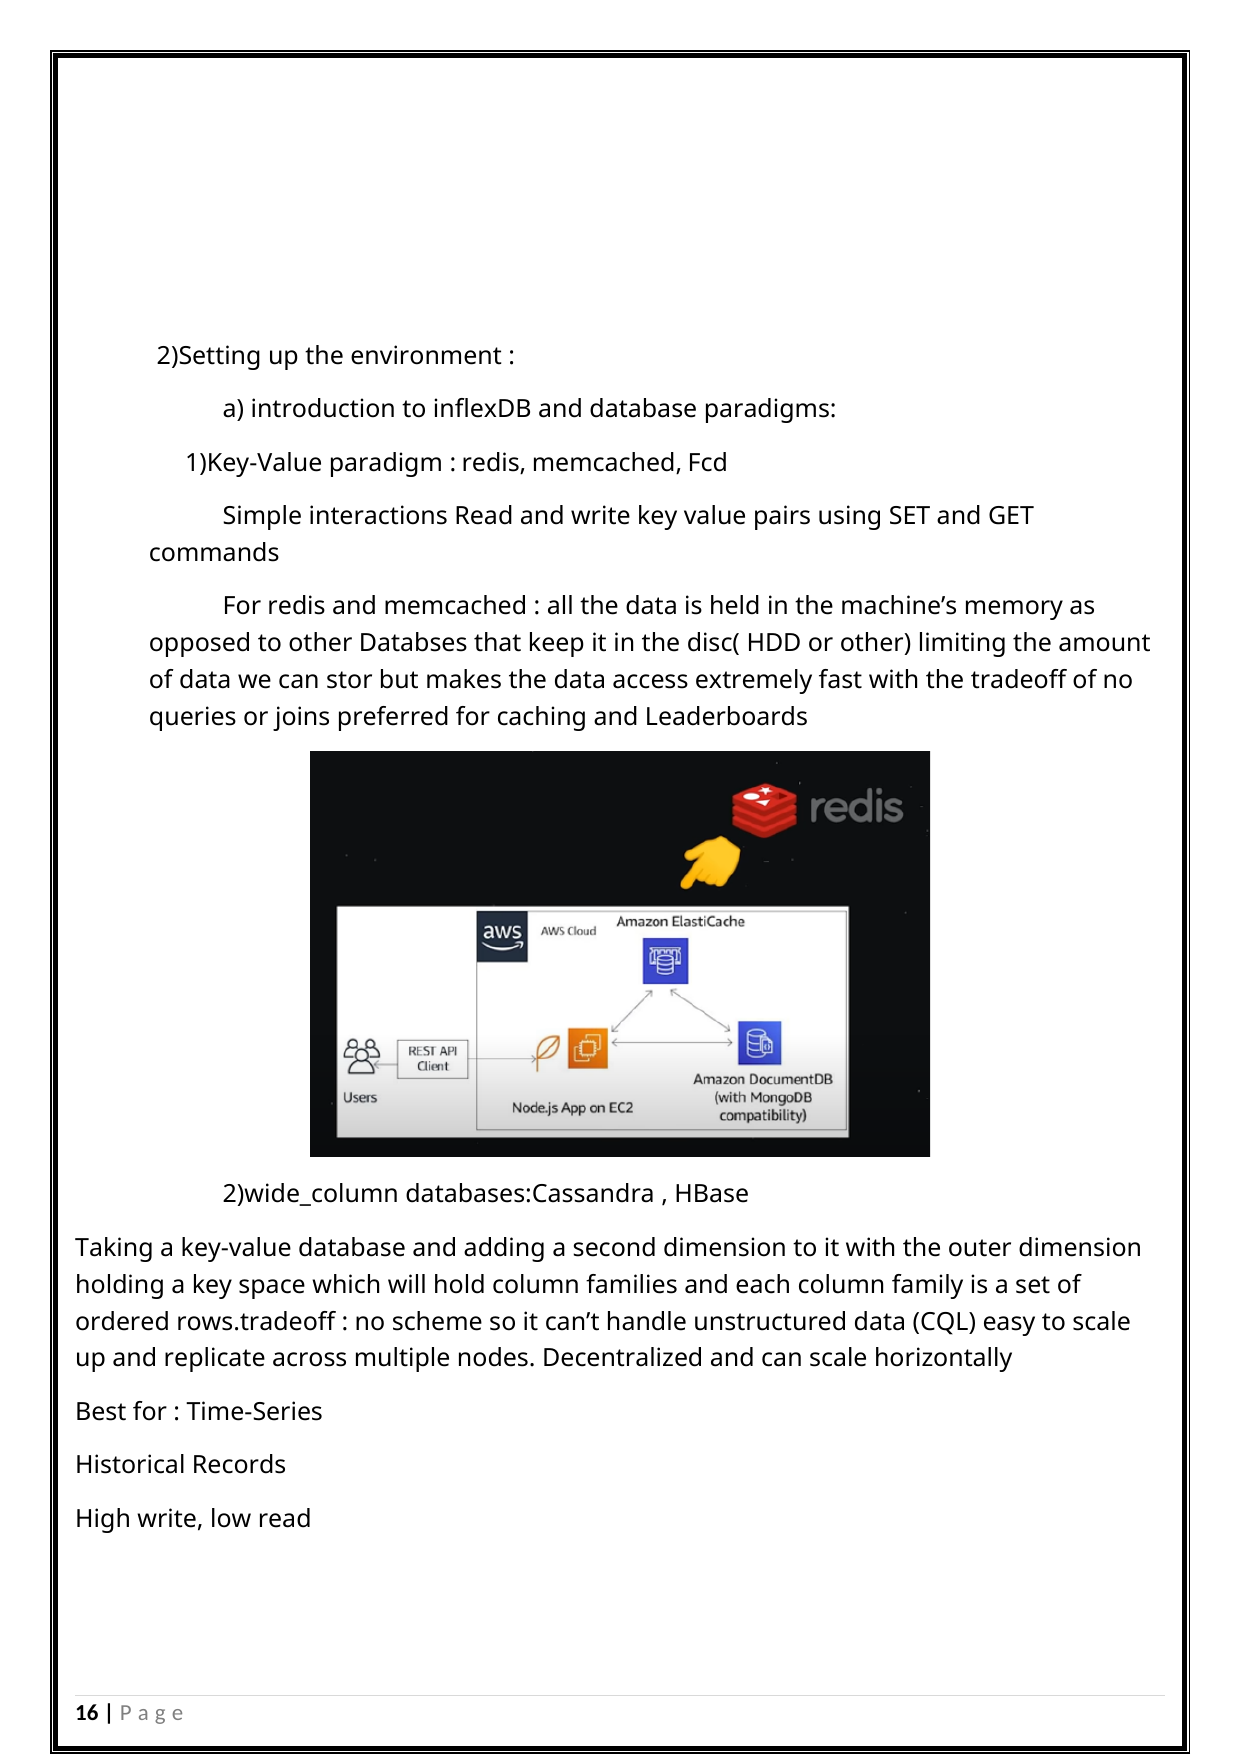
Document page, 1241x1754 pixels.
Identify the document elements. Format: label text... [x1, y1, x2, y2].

text a) introduction to inflexDB and database paradigms: [149, 391, 1165, 425]
list 2)Setting up the environment : [150, 337, 1165, 372]
picture [310, 751, 931, 1157]
text For redis and memcached : all the data is held in the machine’s memory as opposed to other Databses that keep it in the disc( HDD or other) limiting the amount of data we can stor but makes the data access extremely fast with the tradeoff of no queries or joins preferred for caching and Leaderboards [149, 588, 1165, 732]
text Taking a key-value database and adding a second dimension to it with the outer dimension holding a key space which will hold column families and each column family is a set of ordered rows.tradeoff : no scheme so it can’t handle unstructured data (CQL) easy to scale up and replicate across multiple nodes. Decentralized and can scale horizontally [75, 1229, 1165, 1374]
text 1)Key-Value paradigm : redis, memcached, Fcd [149, 444, 1165, 478]
text Historical Records [75, 1447, 1165, 1481]
text Simple interactions Read and write key value pairs using SET and GET commands [149, 498, 1165, 569]
text Best for : Time-Series [75, 1393, 1165, 1427]
text 2)wide_column databases:Cassandra , HBase [75, 1175, 1165, 1209]
text High write, low read [75, 1500, 1165, 1534]
